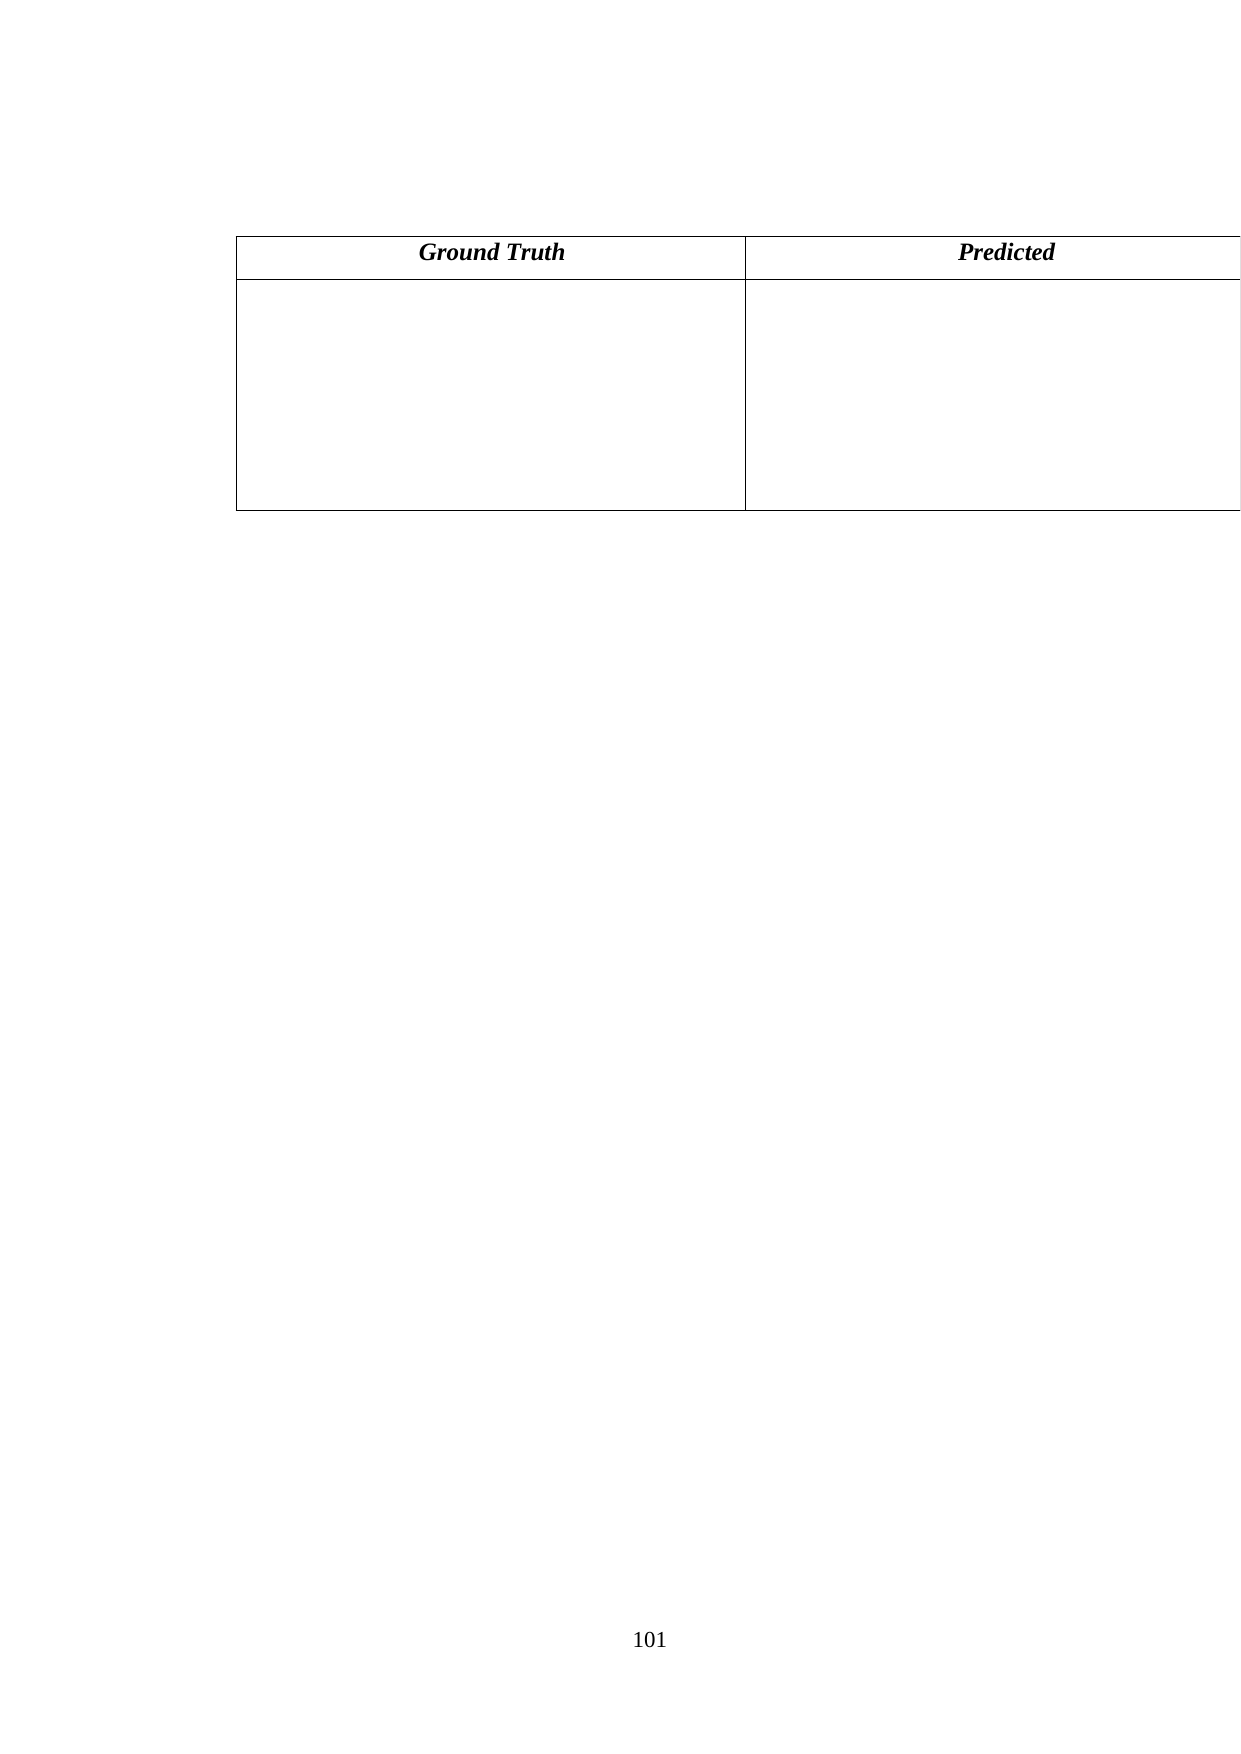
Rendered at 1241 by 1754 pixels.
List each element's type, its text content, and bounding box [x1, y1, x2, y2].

table_header Ground Truth [237, 237, 745, 279]
table_header Predicted [746, 237, 1240, 279]
table_cell [237, 280, 745, 510]
table_cell [746, 280, 1240, 510]
